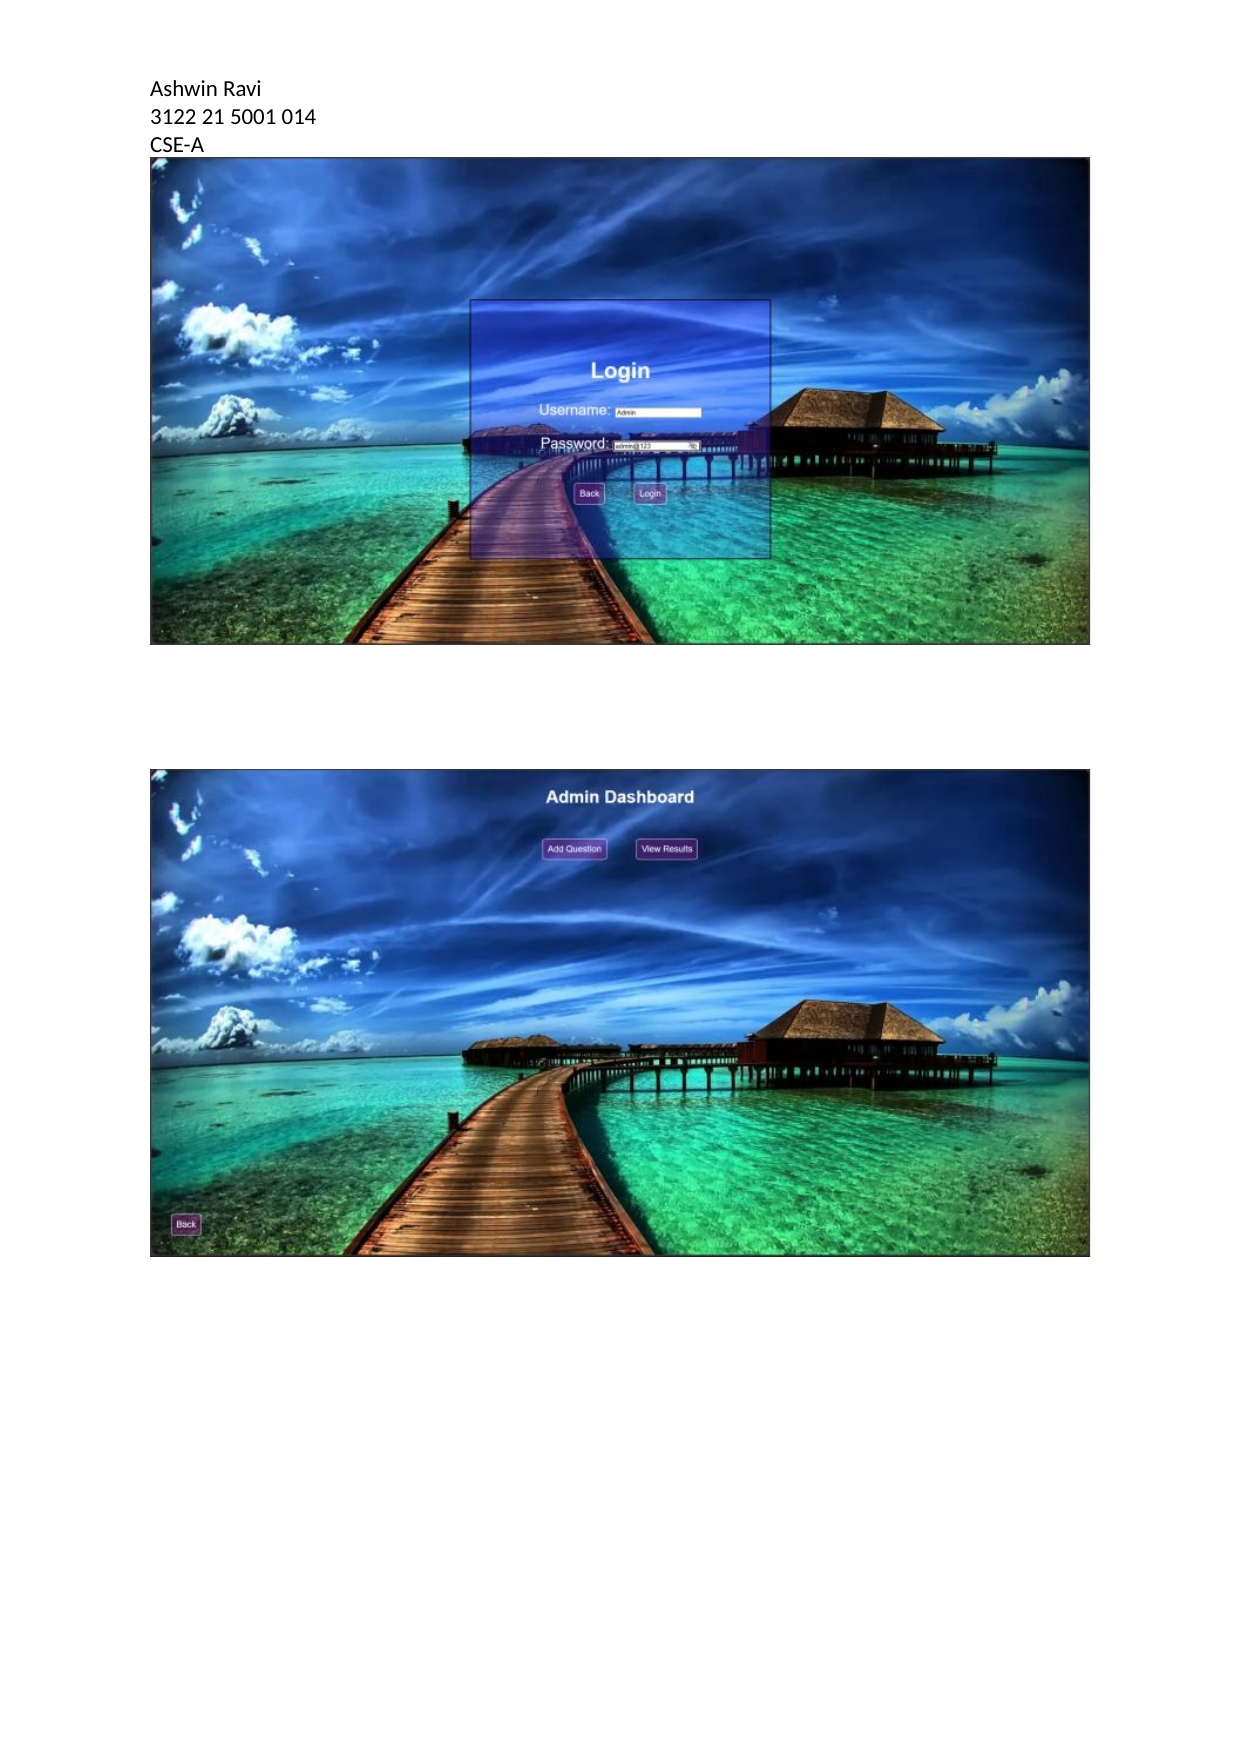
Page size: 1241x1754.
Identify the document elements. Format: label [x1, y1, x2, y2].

picture [150, 769, 1091, 1257]
picture [150, 157, 1091, 645]
